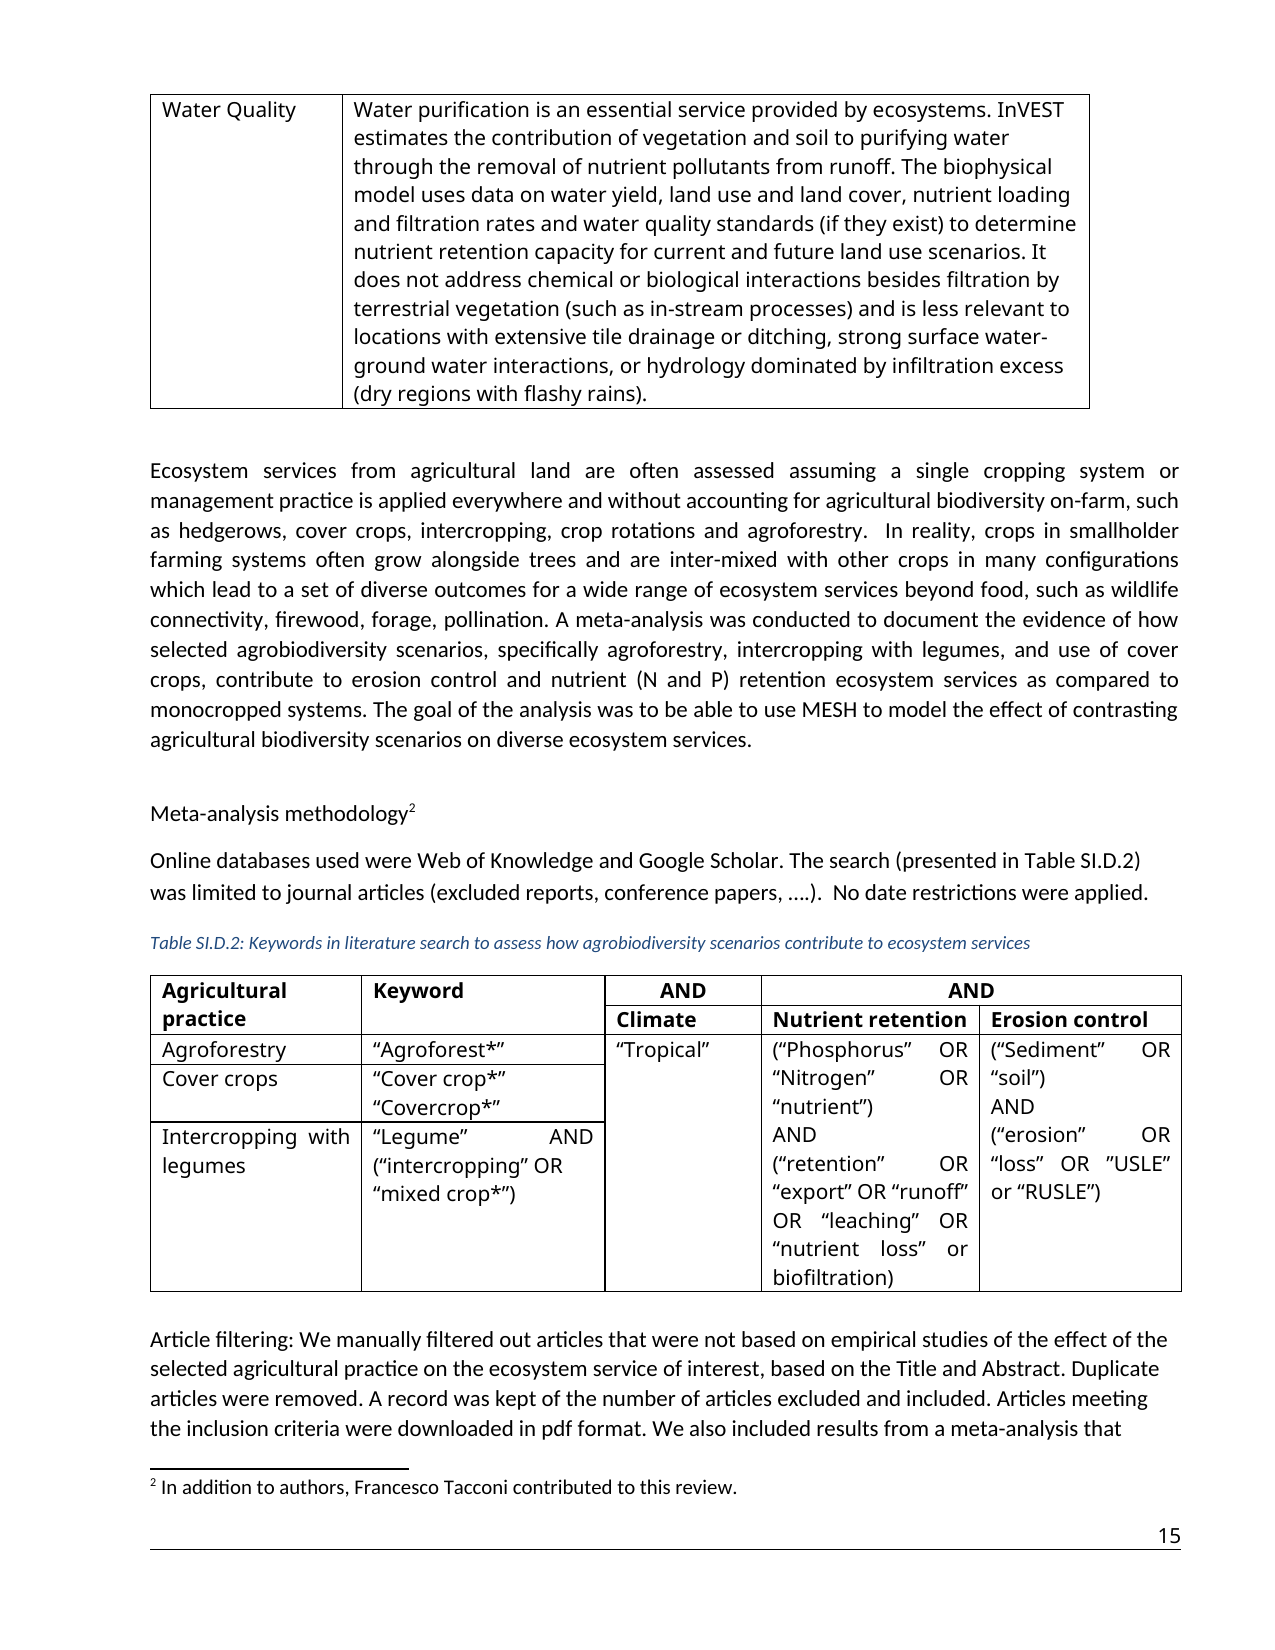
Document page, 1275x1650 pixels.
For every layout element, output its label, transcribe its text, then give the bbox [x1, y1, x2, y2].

table_cell Intercropping with legumes [151, 1123, 361, 1291]
text Online databases used were Web of Knowledge and Google Scholar. The search (presented in Table SI.D.2) was limited to journal articles (excluded reports, conference papers, ….). No date restrictions were applied. [150, 846, 1181, 906]
table_cell Water Quality [151, 95, 342, 408]
table_cell “Agroforest*” [362, 1035, 604, 1063]
table_cell Water purification is an essential service provided by ecosystems. InVEST estimates the contribution of vegetation and soil to purifying water through the removal of nutrient pollutants from runoff. The biophysical model uses data on water yield, land use and land cover, nutrient loading and filtration rates and water quality standards (if they exist) to determine nutrient retention capacity for current and future land use scenarios. It does not address chemical or biological interactions besides filtration by terrestrial vegetation (such as in-stream processes) and is less relevant to locations with extensive tile drainage or ditching, strong surface water-ground water interactions, or hydrology dominated by infiltration excess (dry regions with flashy rains). [343, 95, 1089, 408]
table_cell (“Phosphorus” OR “Nitrogen” OR “nutrient”) AND (“retention” OR “export” OR “runoff” OR “leaching” OR “nutrient loss” or biofiltration) [762, 1035, 979, 1291]
table_cell Erosion control [980, 1006, 1181, 1034]
table_cell Nutrient retention [762, 1006, 979, 1034]
table_header Keyword [362, 976, 604, 1034]
table_cell “Cover crop*” “Covercrop*” [362, 1065, 604, 1121]
table_header AND [762, 976, 1181, 1004]
table_cell Climate [606, 1006, 761, 1034]
text Table SI.D.2: Keywords in literature search to assess how agrobiodiversity scenarios contribute to ecosystem services [150, 931, 1181, 954]
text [150, 1325, 1181, 1442]
table_header AND [606, 976, 761, 1004]
text Ecosystem services from agricultural land are often assessed assuming a single cropping system or management practice is applied everywhere and without accounting for agricultural biodiversity on-farm, such as hedgerows, cover crops, intercropping, crop rotations and agroforestry. In reality, crops in smallholder farming systems often grow alongside trees and are inter-mixed with other crops in many configurations which lead to a set of diverse outcomes for a wide range of ecosystem services beyond food, such as wildlife connectivity, firewood, forage, pollination. A meta-analysis was conducted to document the evidence of how selected agrobiodiversity scenarios, specifically agroforestry, intercropping with legumes, and use of cover crops, contribute to erosion control and nutrient (N and P) retention ecosystem services as compared to monocropped systems. The goal of the analysis was to be able to use MESH to model the effect of contrasting agricultural biodiversity scenarios on diverse ecosystem services. [150, 456, 1181, 753]
table_header Agricultural practice [151, 976, 361, 1034]
table_cell “Legume” AND (“intercropping” OR “mixed crop*”) [362, 1123, 604, 1291]
table_cell “Tropical” [606, 1035, 761, 1291]
table_cell (“Sediment” OR “soil”) AND (“erosion” OR “loss” OR ”USLE” or “RUSLE”) [980, 1035, 1181, 1291]
table_cell Agroforestry [151, 1035, 361, 1063]
table_cell Cover crops [151, 1065, 361, 1121]
text Meta-analysis methodology [150, 799, 1181, 828]
